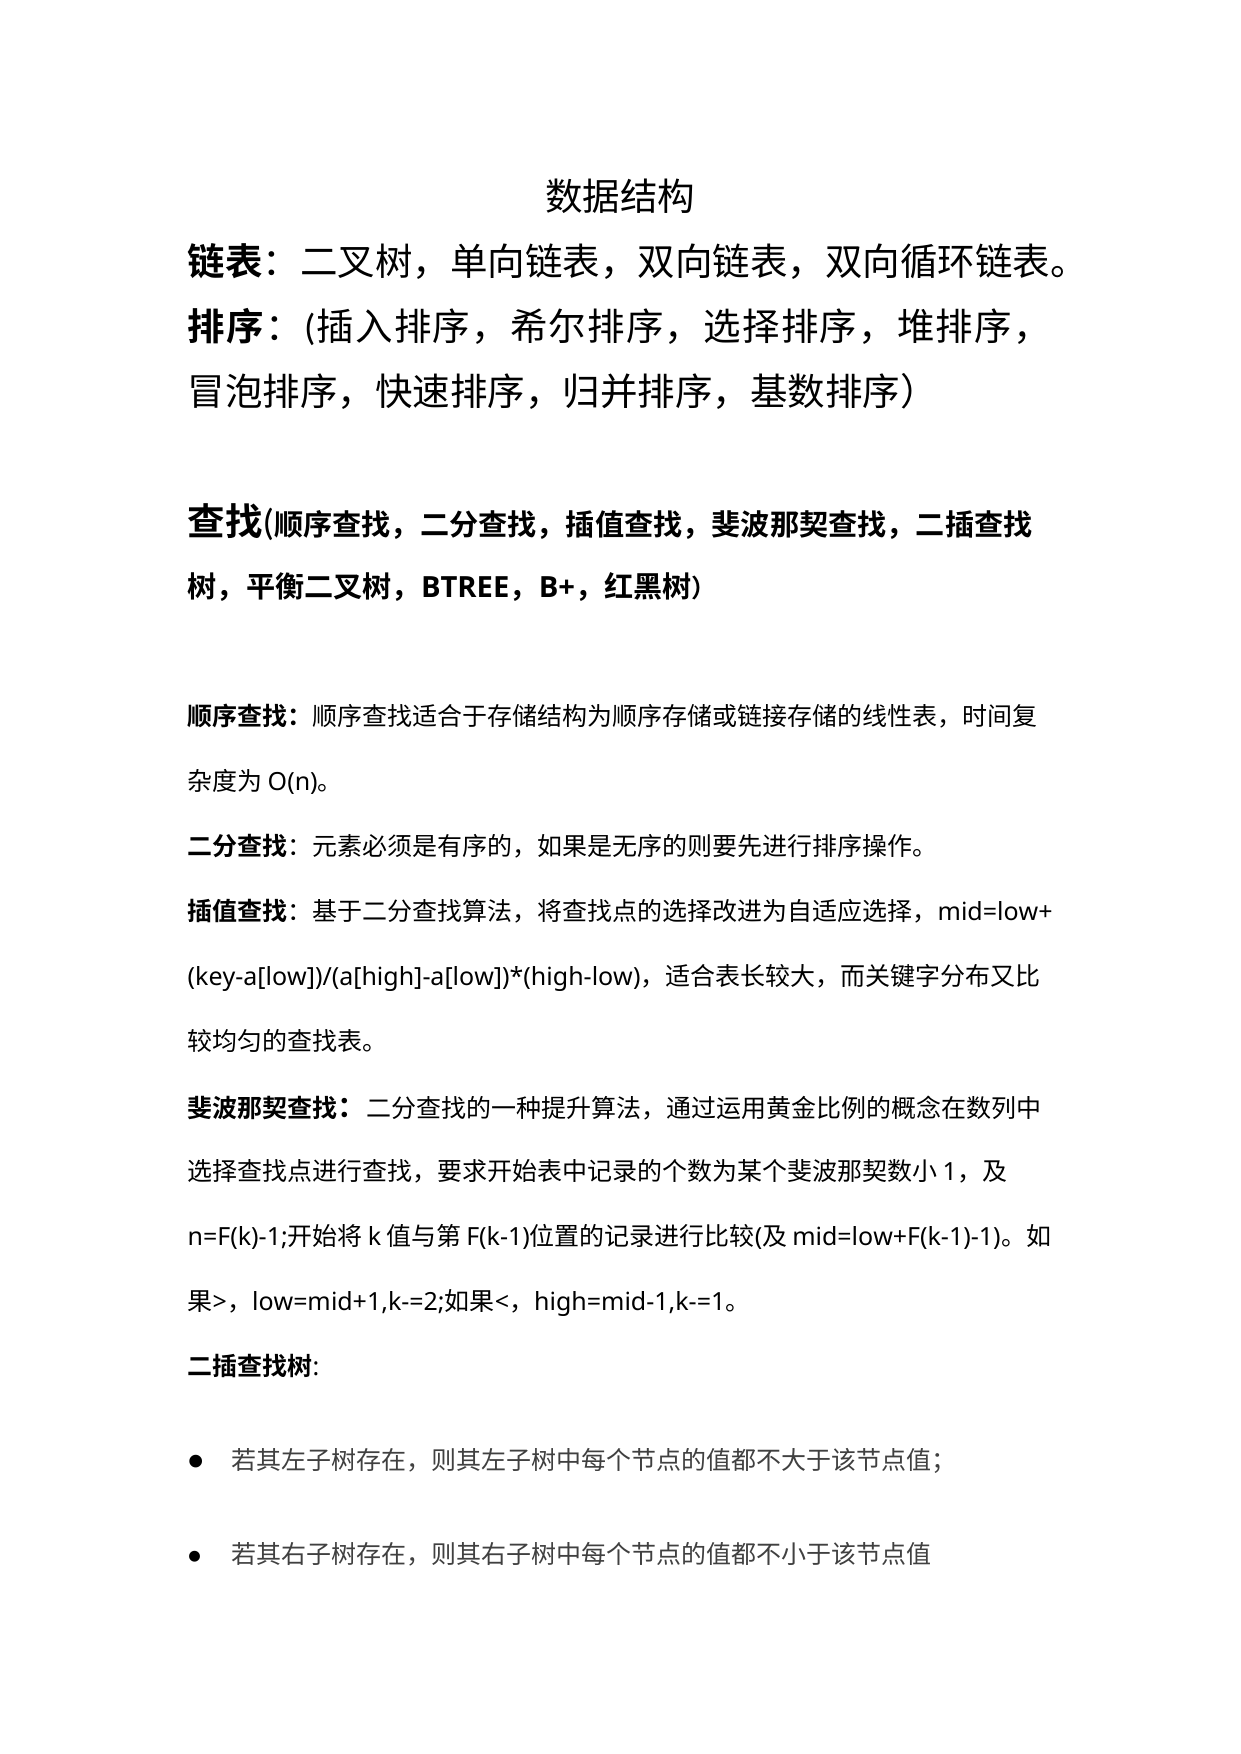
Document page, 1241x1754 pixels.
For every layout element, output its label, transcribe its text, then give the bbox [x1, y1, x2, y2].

text 数据结构 [187, 162, 1053, 227]
text 顺序查找：顺序查找适合于存储结构为顺序存储或链接存储的线性表，时间复杂度为O(n)。 [187, 682, 1053, 812]
text 查找(顺序查找，二分查找，插值查找，斐波那契查找，二插查找树，平衡二叉树，BTREE，B+，红黑树） [187, 487, 1053, 617]
text 二分查找：元素必须是有序的，如果是无序的则要先进行排序操作。 [187, 812, 1053, 877]
text 二插查找树: [187, 1332, 1053, 1397]
text 排序：(插入排序，希尔排序，选择排序，堆排序，冒泡排序，快速排序，归并排序，基数排序） [187, 292, 1053, 422]
list 若其右子树存在，则其右子树中每个节点的值都不小于该节点值 [187, 1520, 1053, 1585]
text 链表：二叉树，单向链表，双向链表，双向循环链表。 [187, 227, 1053, 292]
list 若其左子树存在，则其左子树中每个节点的值都不大于该节点值； [187, 1426, 1053, 1491]
text 斐波那契查找：二分查找的一种提升算法，通过运用黄金比例的概念在数列中选择查找点进行查找，要求开始表中记录的个数为某个斐波那契数小1，及n=F(k)-1;开始将k值与第F(k-1)位置的记录进行比较(及mid=low+F(k-1)-1)。如果>，low=mid+1,k-=2;如果<，high=mid-1,k-=1。 [187, 1072, 1053, 1332]
text 插值查找：基于二分查找算法，将查找点的选择改进为自适应选择，mid=low+(key-a[low])/(a[high]-a[low])*(high-low)，适合表长较大，而关键字分布又比较均匀的查找表。 [187, 877, 1053, 1072]
